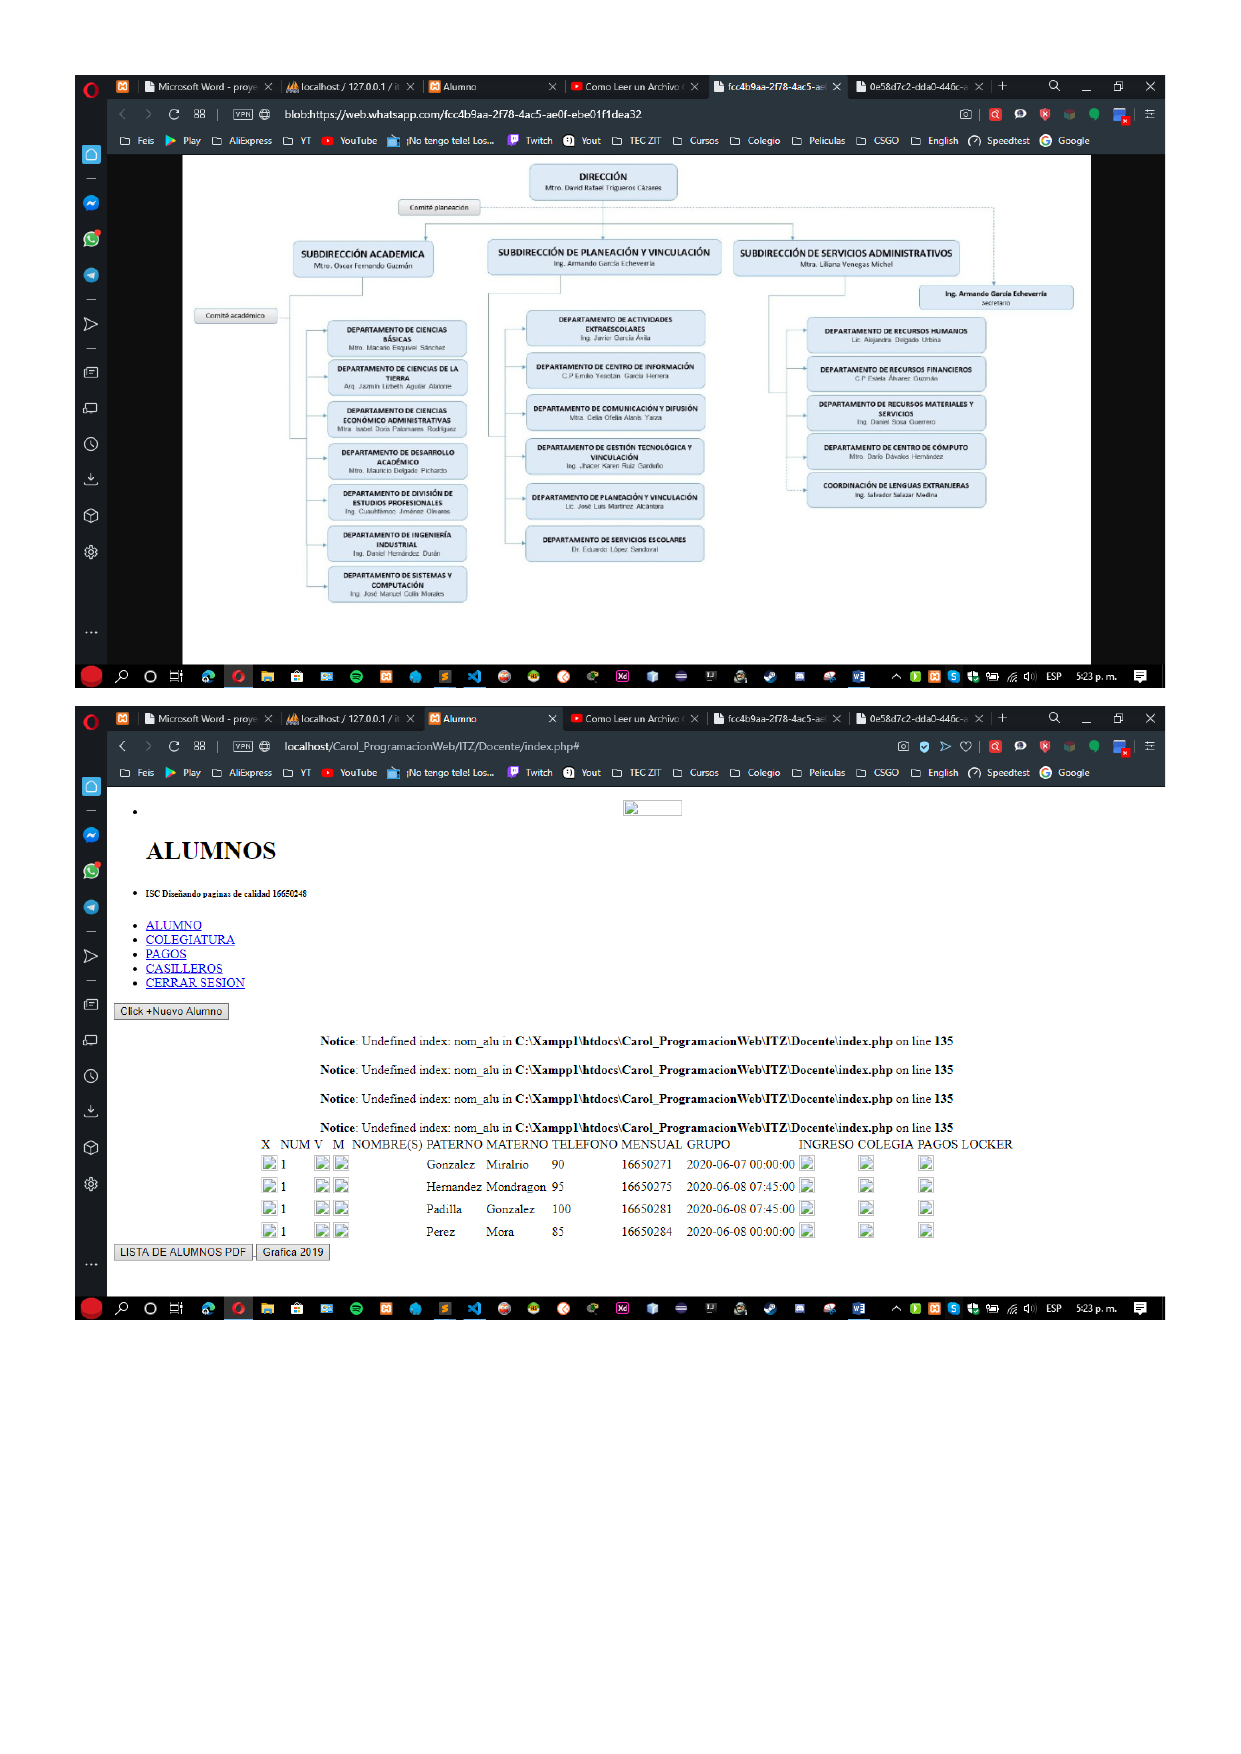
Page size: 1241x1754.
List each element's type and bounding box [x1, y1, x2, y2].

picture [75, 75, 1166, 688]
picture [75, 706, 1166, 1320]
